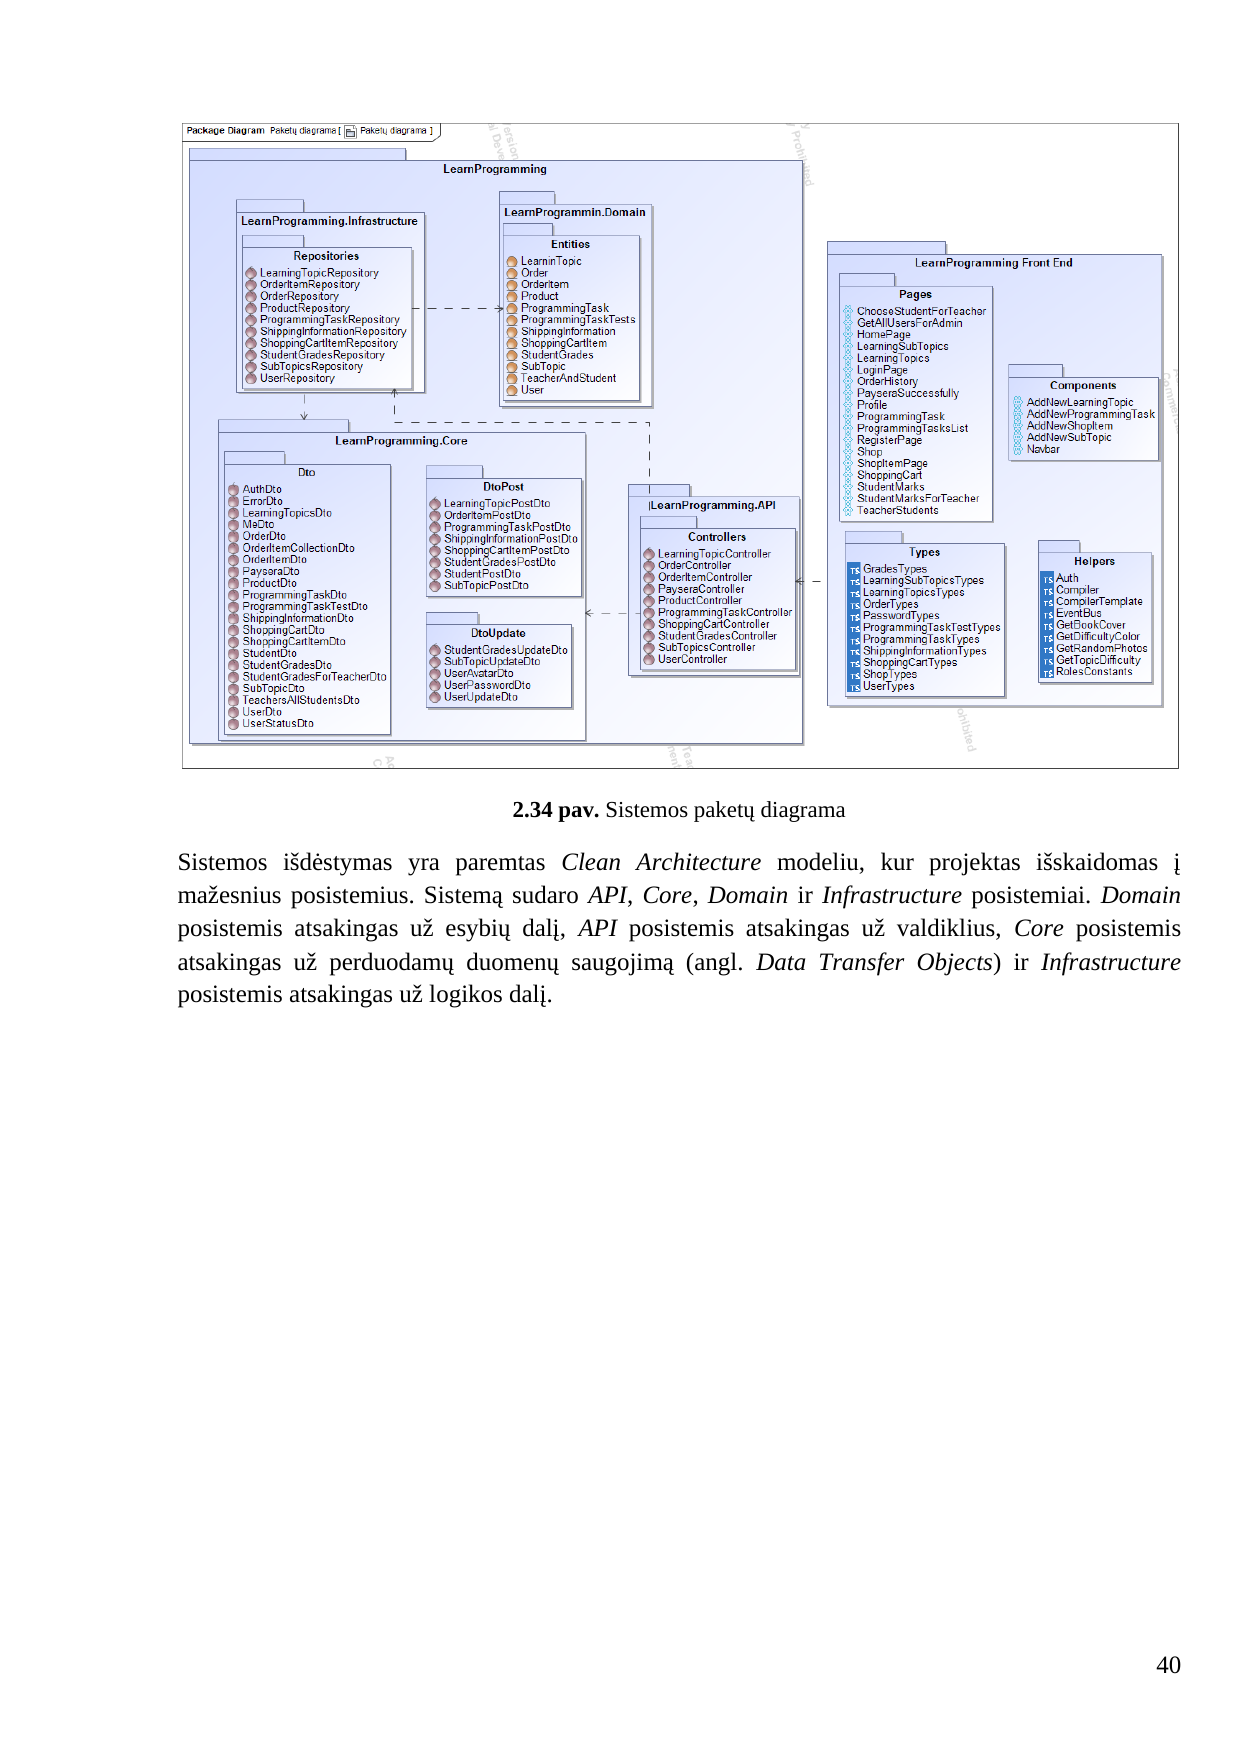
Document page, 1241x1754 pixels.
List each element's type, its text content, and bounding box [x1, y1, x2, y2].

text Sistemos išdėstymas yra paremtas Clean Architecture modeliu, kur projektas išskaidomas į mažesnius posistemius. Sistemą sudaro API, Core, Domain ir Infrastructure posistemiai. Domain posistemis atsakingas už esybių dalį, API posistemis atsakingas už valdiklius, Core posistemis atsakingas už perduodamų duomenų saugojimą (angl. Data Transfer Objects) ir Infrastructure posistemis atsakingas už logikos dalį. [177, 847, 1181, 1008]
picture [177, 118, 1182, 772]
